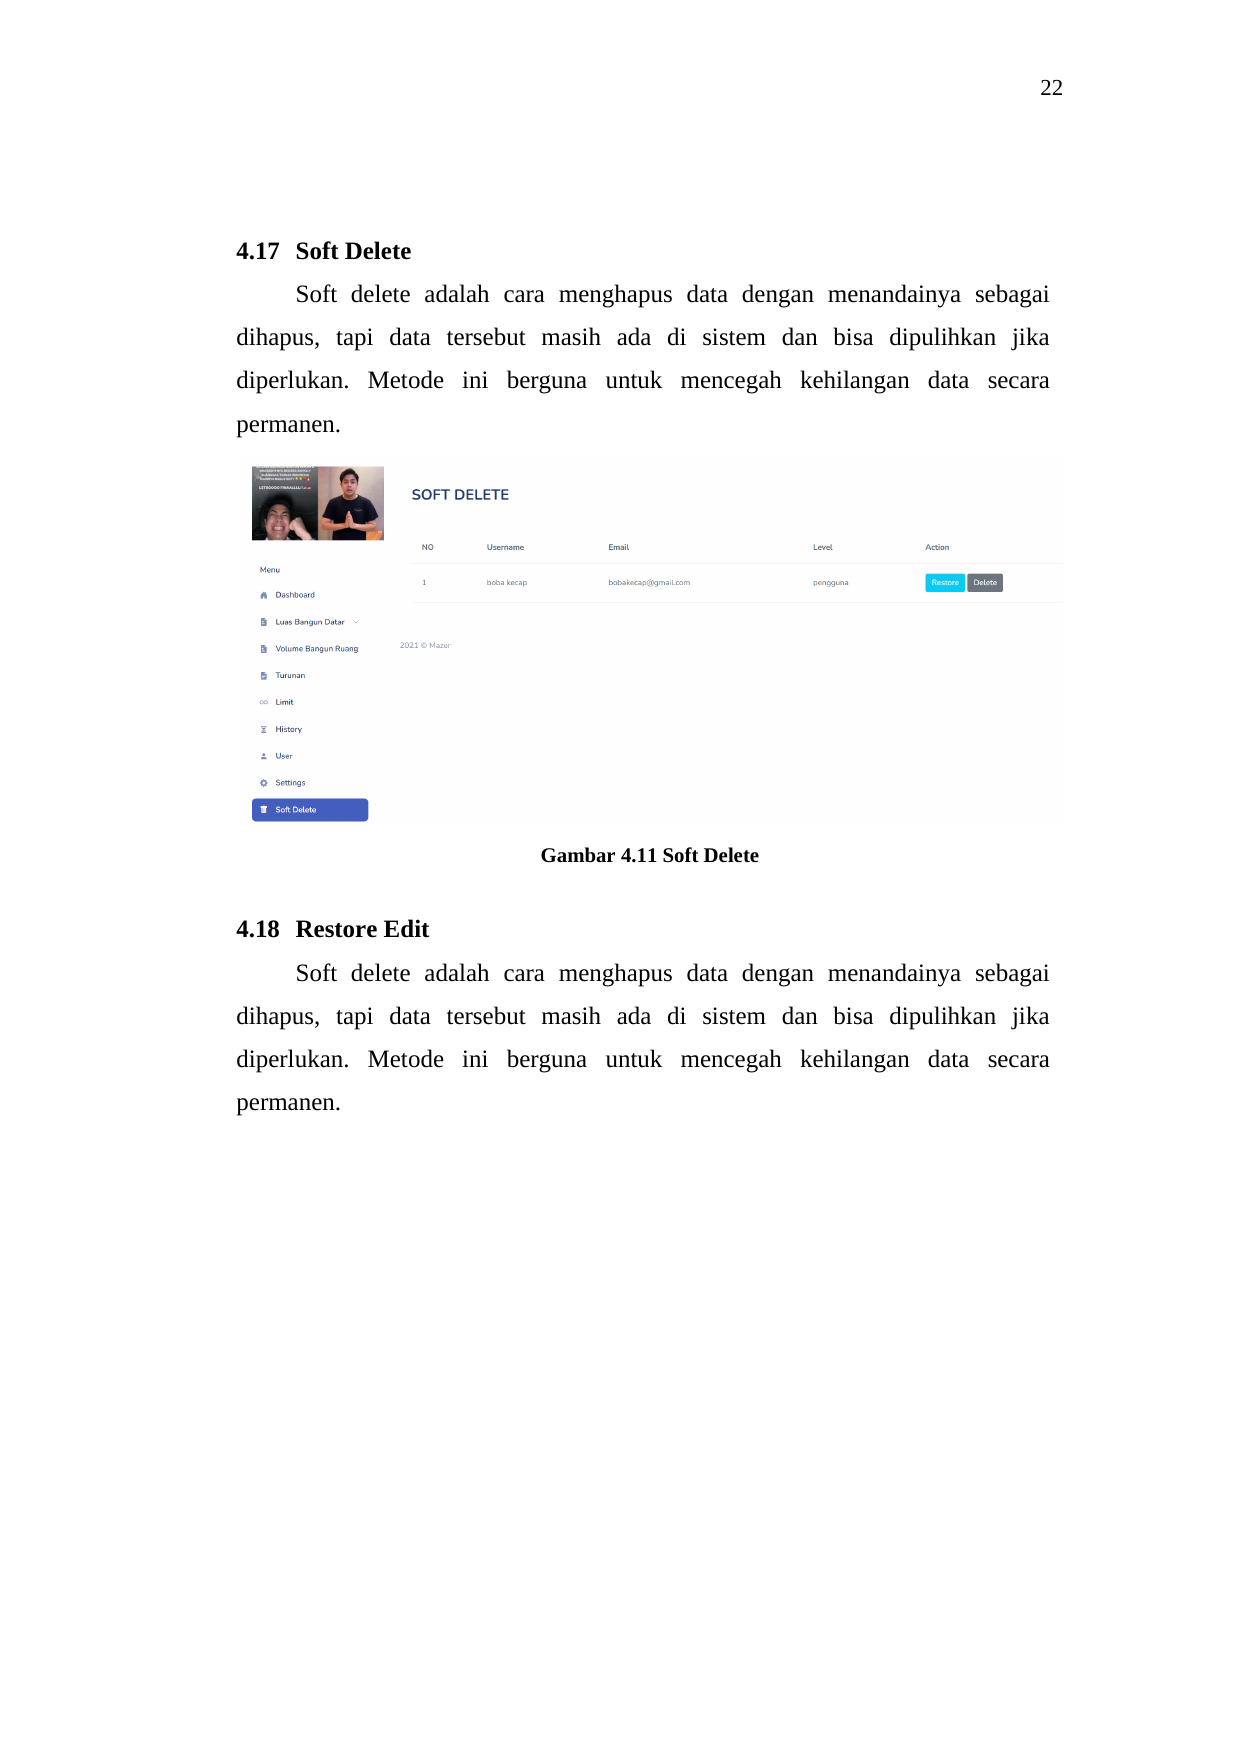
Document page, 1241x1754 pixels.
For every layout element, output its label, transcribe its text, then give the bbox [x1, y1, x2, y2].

subtitle Soft Delete [236, 236, 1063, 265]
text Soft delete adalah cara menghapus data dengan menandainya sebagai dihapus, tapi data tersebut masih ada di sistem dan bisa dipulihkan jika diperlukan. Metode ini berguna untuk mencegah kehilangan data secara permanen. [236, 279, 1051, 437]
subtitle Restore Edit [236, 914, 1063, 943]
picture [236, 451, 1064, 829]
text Soft delete adalah cara menghapus data dengan menandainya sebagai dihapus, tapi data tersebut masih ada di sistem dan bisa dipulihkan jika diperlukan. Metode ini berguna untuk mencegah kehilangan data secara permanen. [236, 958, 1051, 1116]
